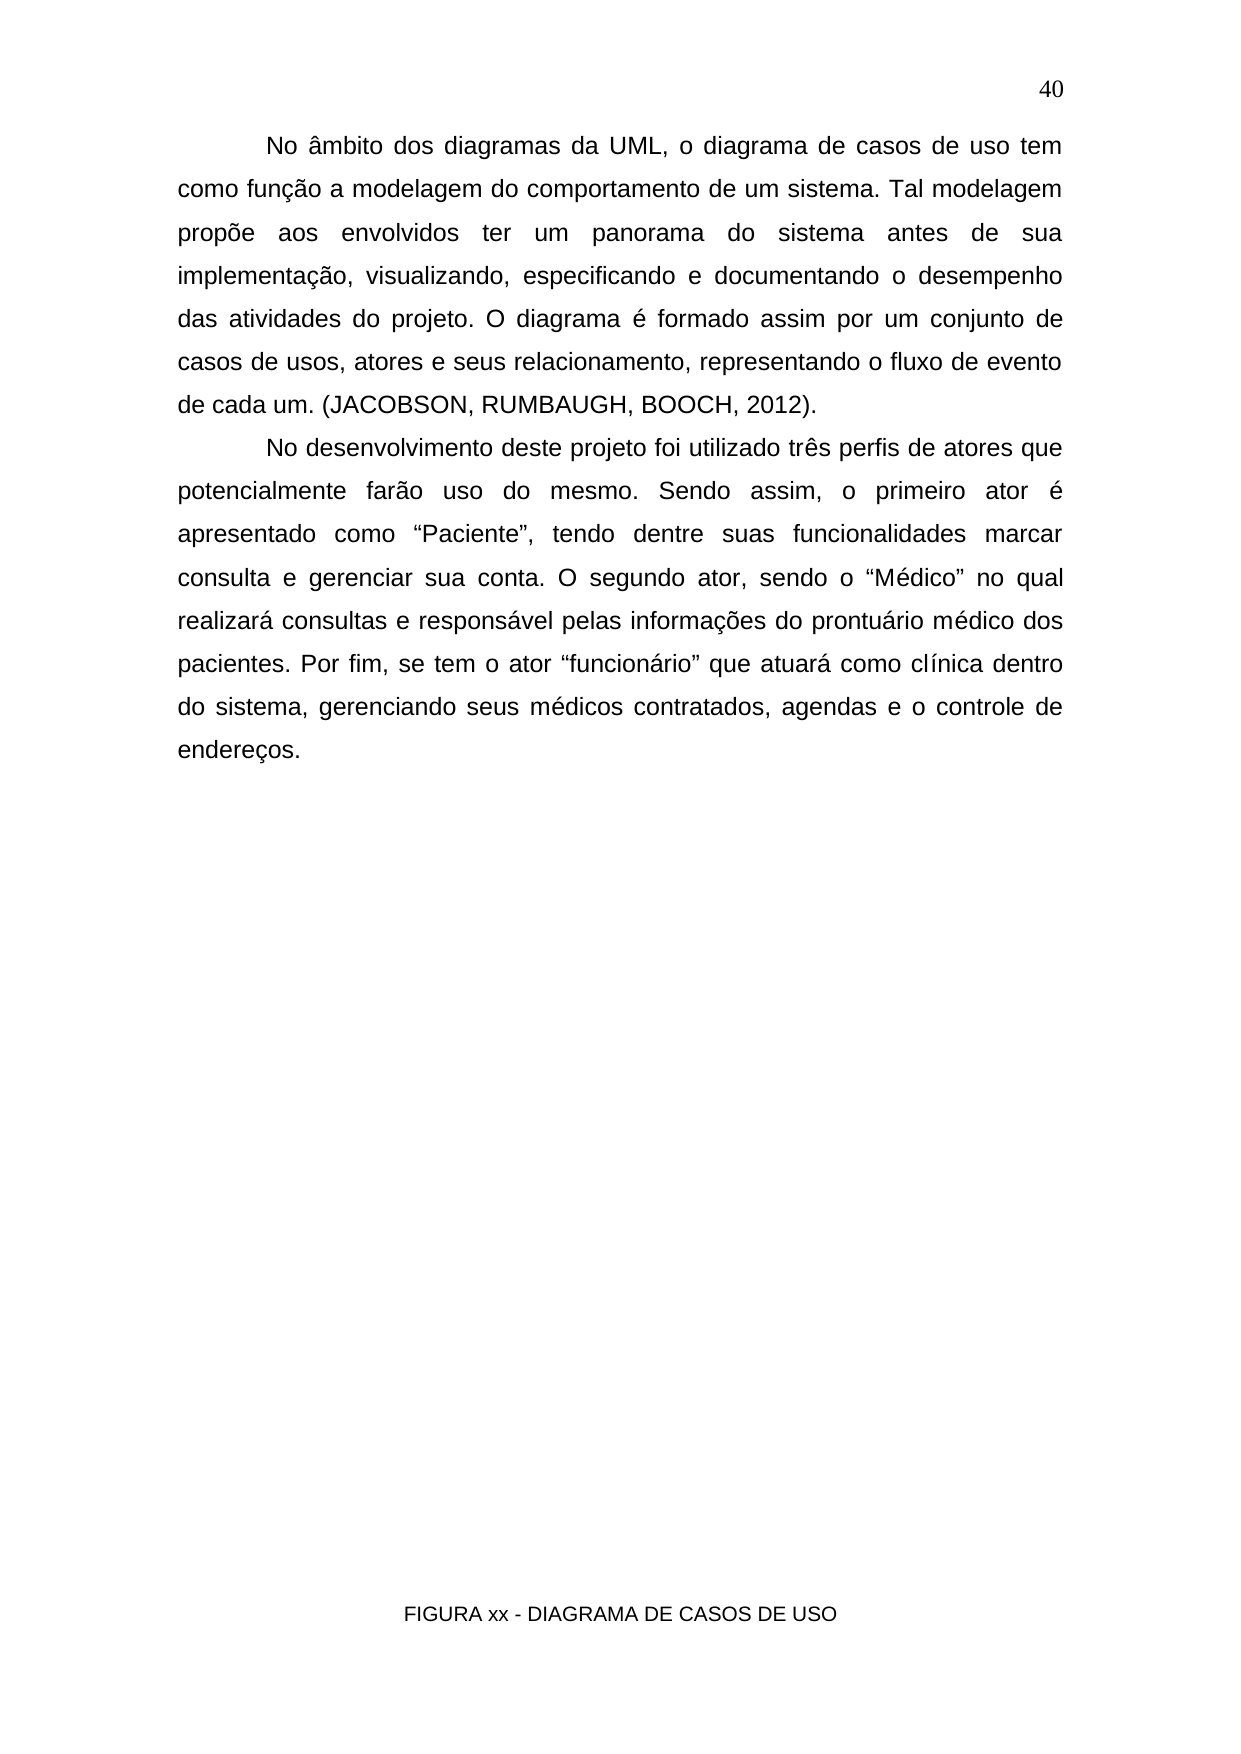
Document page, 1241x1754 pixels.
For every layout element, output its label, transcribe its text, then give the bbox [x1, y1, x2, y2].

text No âmbito dos diagramas da UML, o diagrama de casos de uso tem como função a modelagem do comportamento de um sistema. Tal modelagem propõe aos envolvidos ter um panorama do sistema antes de sua implementação, visualizando, especificando e documentando o desempenho das atividades do projeto. O diagrama é formado assim por um conjunto de casos de usos, atores e seus relacionamento, representando o fluxo de evento de cada um. (JACOBSON, RUMBAUGH, BOOCH, 2012). [177, 131, 1064, 419]
text FIGURA xx - DIAGRAMA DE CASOS DE USO [177, 1598, 1064, 1626]
text No desenvolvimento deste projeto foi utilizado três perfis de atores que potencialmente farão uso do mesmo. Sendo assim, o primeiro ator é apresentado como “Paciente”, tendo dentre suas funcionalidades marcar consulta e gerenciar sua conta. O segundo ator, sendo o “Médico” no qual realizará consultas e responsável pelas informações do prontuário médico dos pacientes. Por fim, se tem o ator “funcionário” que atuará como clínica dentro do sistema, gerenciando seus médicos contratados, agendas e o controle de endereços. [177, 433, 1064, 764]
